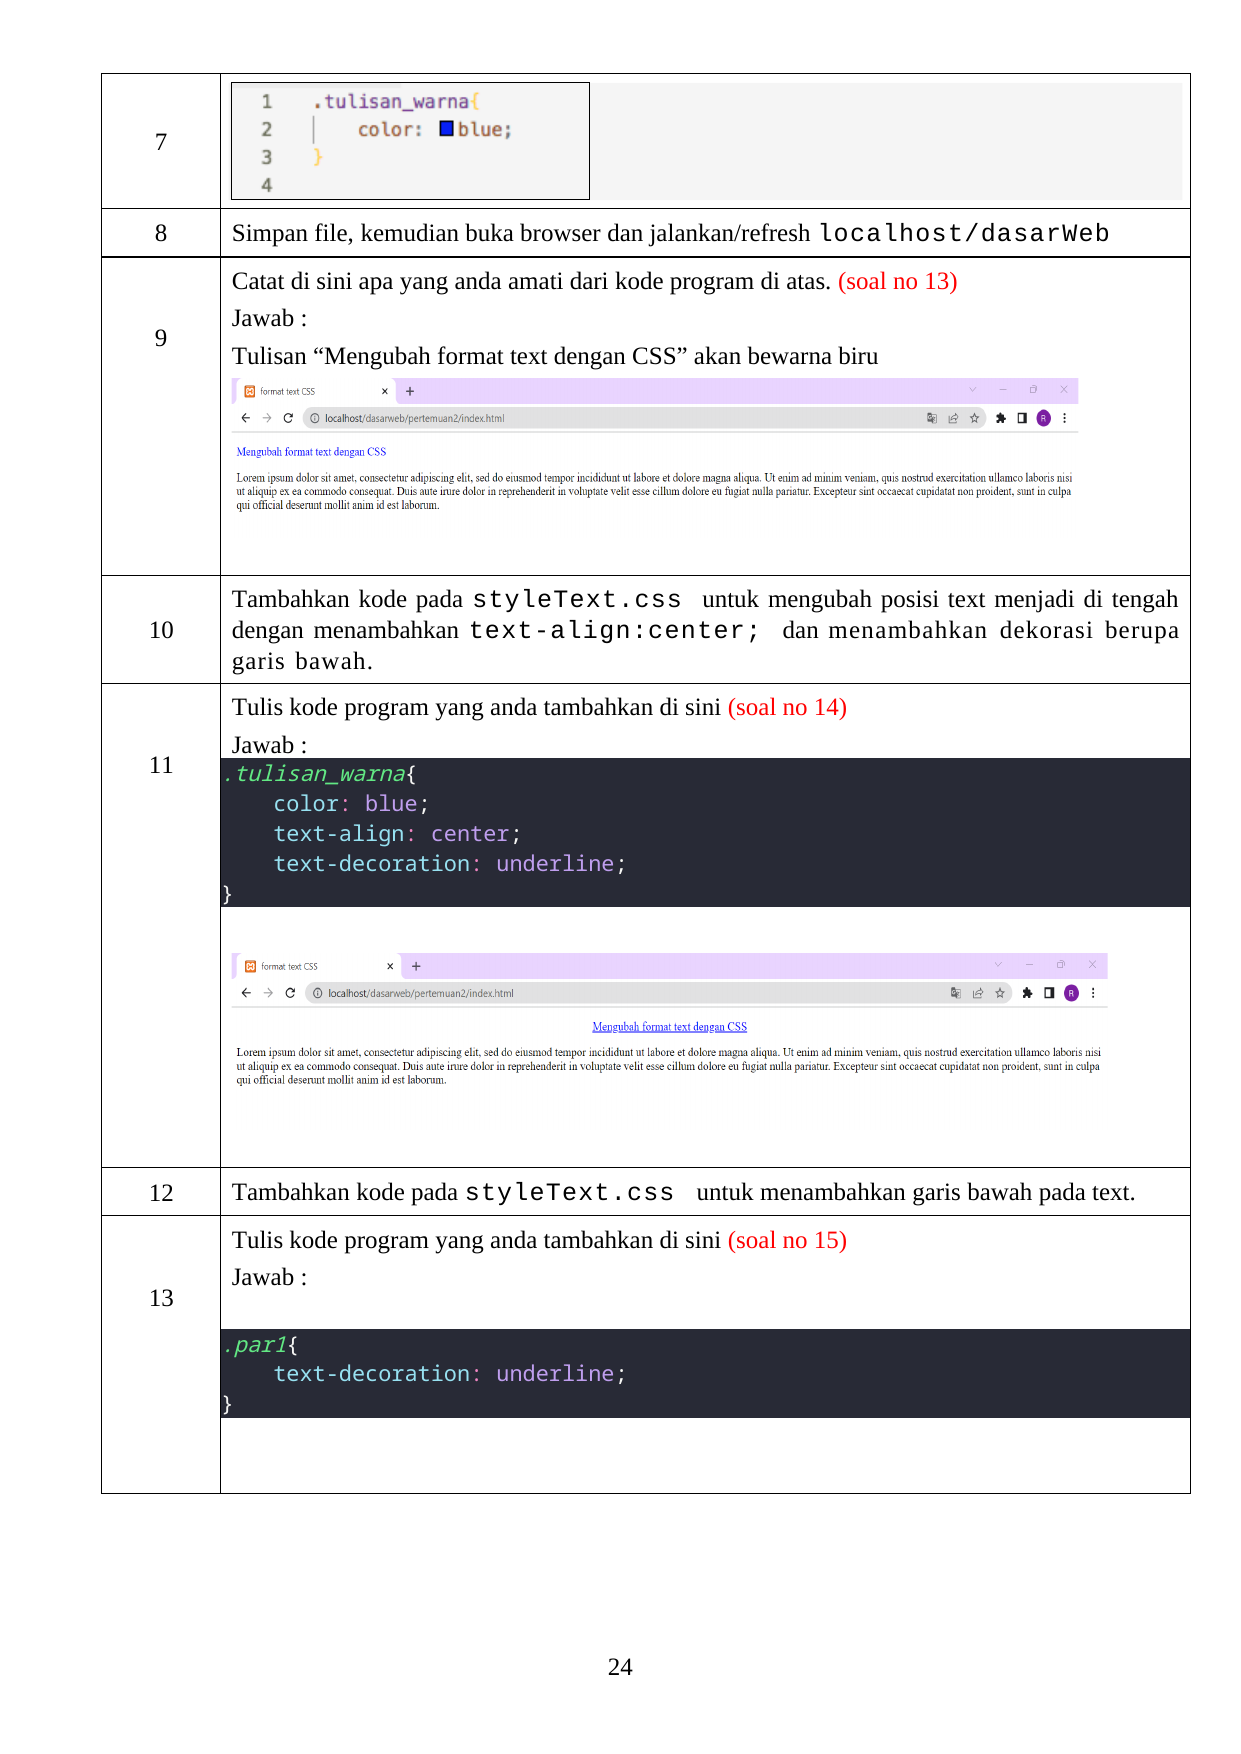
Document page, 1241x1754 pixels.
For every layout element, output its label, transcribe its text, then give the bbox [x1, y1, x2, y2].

table_header 7 [102, 74, 220, 208]
table_cell 13 [102, 1216, 220, 1493]
table_cell 11 [102, 684, 220, 1167]
picture [231, 953, 1108, 1130]
table_cell Catat di sini apa yang anda amati dari kode program di atas. (soal no 13) Jawab : Tulisan “Mengubah format text dengan CSS” akan bewarna biru [221, 258, 1190, 575]
table_cell 8 [102, 209, 220, 256]
table_cell 10 [102, 576, 220, 683]
table_cell Tulis kode program yang anda tambahkan di sini (soal no 14) Jawab : .tulisan_warna{ color: blue; text-align: center; text-decoration: underline; } [221, 907, 1190, 1167]
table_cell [221, 1216, 1190, 1329]
table_cell Simpan file, kemudian buka browser dan jalankan/refresh localhost/dasarWeb [221, 209, 1190, 256]
table_cell Tulis kode program yang anda tambahkan di sini (soal no 14) Jawab : .tulisan_warna{ color: blue; text-align: center; text-decoration: underline; } [221, 684, 1190, 758]
table_cell 12 [102, 1168, 220, 1215]
table_cell Tambahkan kode pada styleText.css untuk mengubah posisi text menjadi di tengah dengan menambahkan text-align:center; dan menambahkan dekorasi berupa garis bawah. [221, 576, 1190, 683]
table_header [221, 74, 1190, 208]
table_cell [221, 1418, 1190, 1493]
picture [231, 378, 1079, 538]
table_cell Tambahkan kode pada styleText.css untuk menambahkan garis bawah pada text. [221, 1168, 1190, 1215]
table_cell 9 [102, 258, 220, 575]
